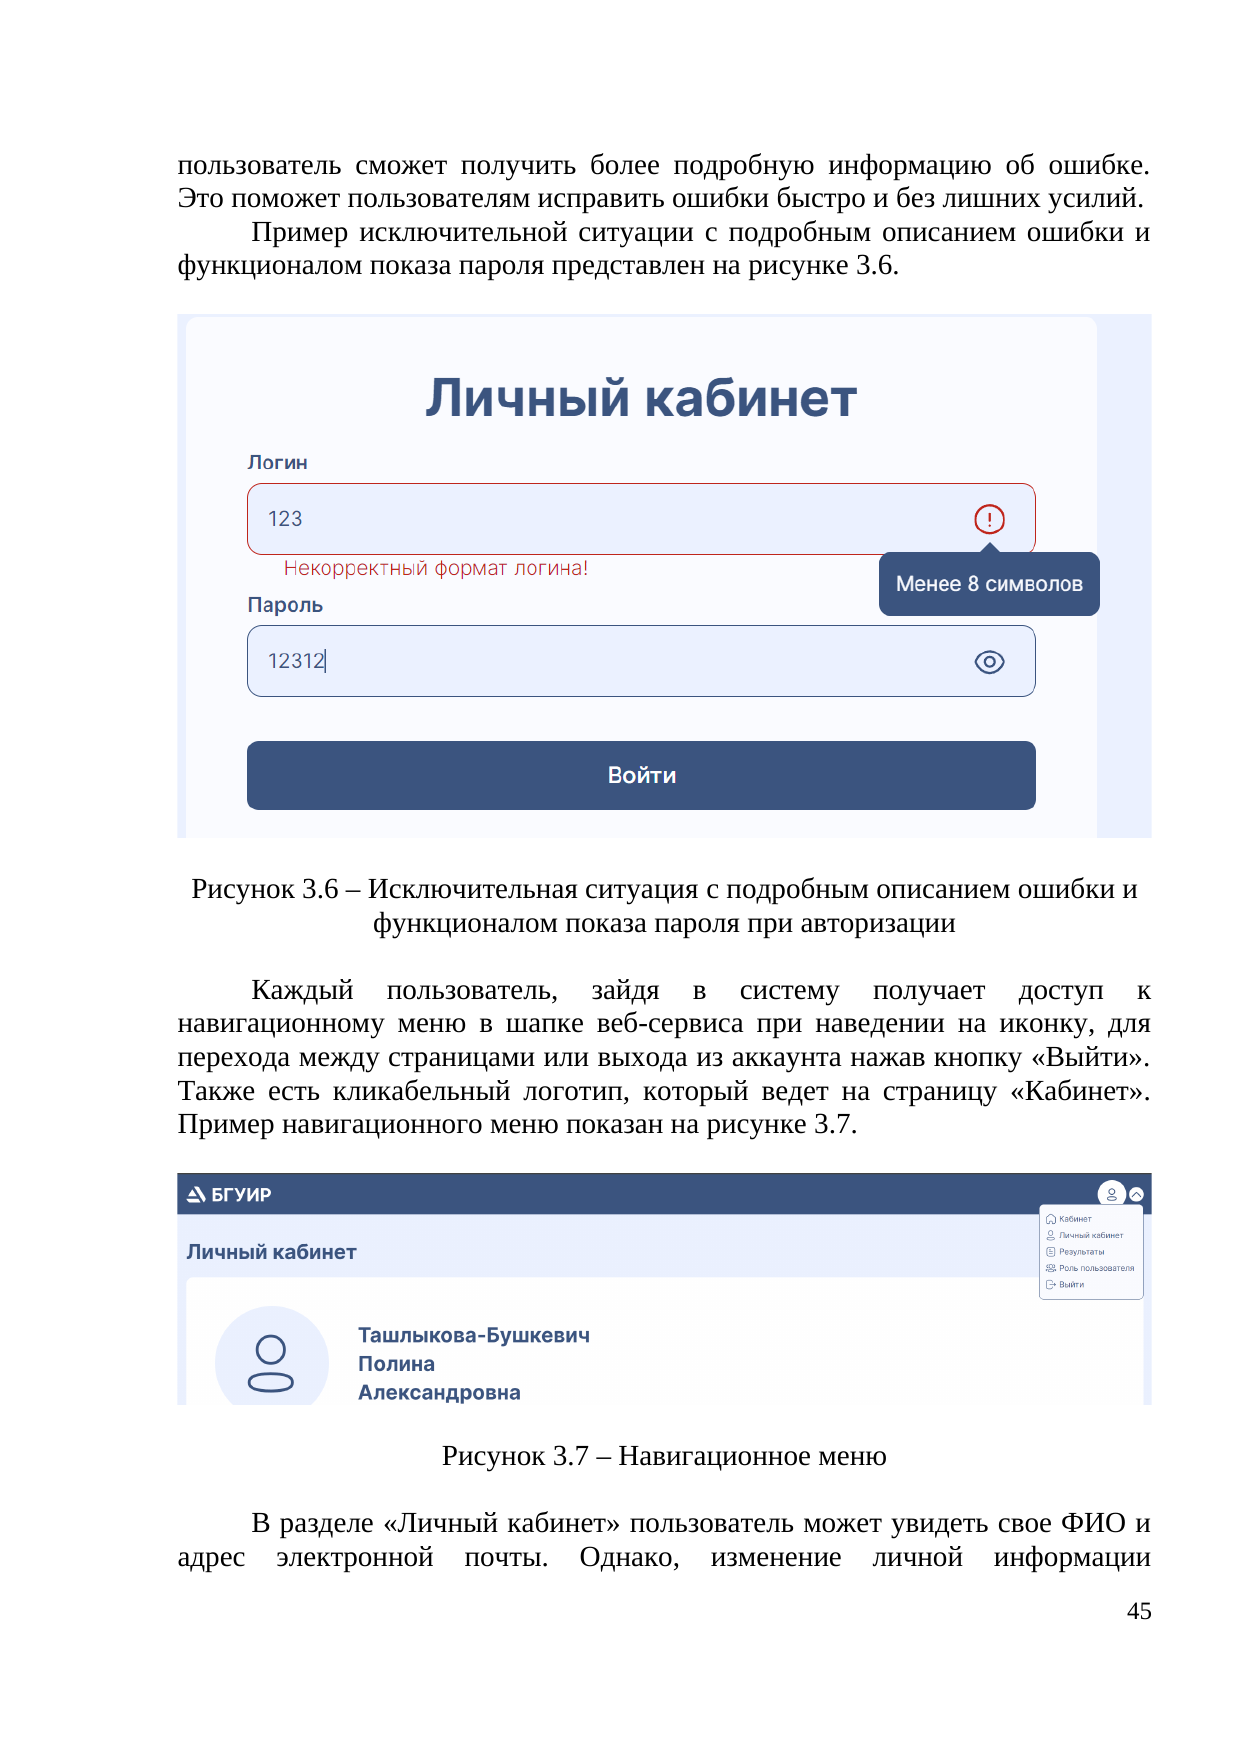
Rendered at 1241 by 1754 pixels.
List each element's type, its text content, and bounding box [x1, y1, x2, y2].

text Рисунок 3.6 – Исключительная ситуация c подробным описанием ошибки и функционалом показа пароля при авторизации [177, 871, 1152, 938]
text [177, 147, 1152, 214]
text Каждый пользователь, зайдя в систему получает доступ к навигационному меню в шапке веб-сервиса при наведении на иконку, для перехода между страницами или выхода из аккаунта нажав кнопку «Выйти». Также есть кликабельный логотип, который ведет на страницу «Кабинет». Пример навигационного меню показан на рисунке 3.7. [177, 972, 1152, 1140]
text Пример исключительной ситуации с подробным описанием ошибки и функционалом показа пароля представлен на рисунке 3.6. [177, 214, 1152, 281]
picture [177, 1173, 1152, 1405]
picture [177, 314, 1152, 838]
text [177, 1505, 1152, 1572]
text Рисунок 3.7 – Навигационное меню [177, 1438, 1152, 1472]
